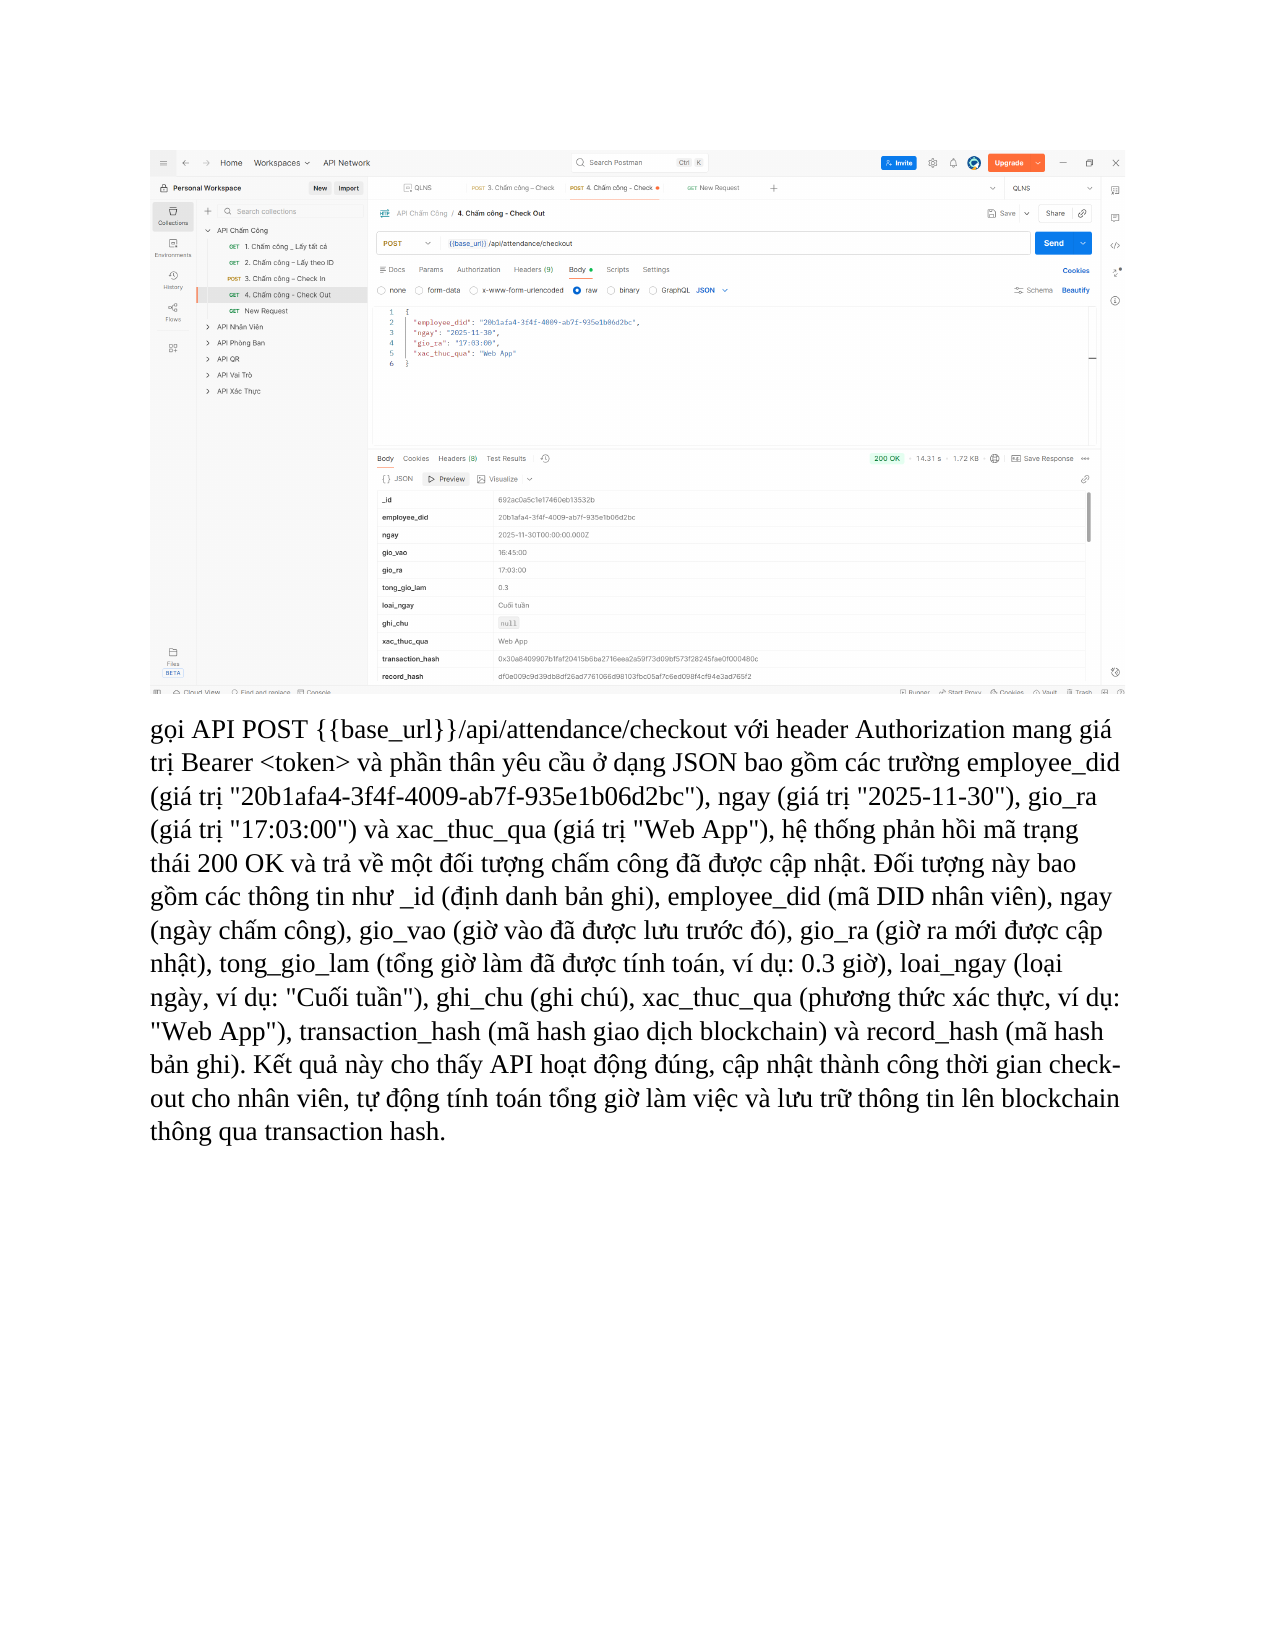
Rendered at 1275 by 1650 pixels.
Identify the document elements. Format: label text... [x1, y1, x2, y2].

text gọi API POST {{base_url}}/api/attendance/checkout với header Authorization mang giá trị Bearer <token> và phần thân yêu cầu ở dạng JSON bao gồm các trường employee_did (giá trị "20b1afa4-3f4f-4009-ab7f-935e1b06d2bc"), ngay (giá trị "2025-11-30"), gio_ra (giá trị "17:03:00") và xac_thuc_qua (giá trị "Web App"), hệ thống phản hồi mã trạng thái 200 OK và trả về một đối tượng chấm công đã được cập nhật. Đối tượng này bao gồm các thông tin như _id (định danh bản ghi), employee_did (mã DID nhân viên), ngay (ngày chấm công), gio_vao (giờ vào đã được lưu trước đó), gio_ra (giờ ra mới được cập nhật), tong_gio_lam (tổng giờ làm đã được tính toán, ví dụ: 0.3 giờ), loai_ngay (loại ngày, ví dụ: "Cuối tuần"), ghi_chu (ghi chú), xac_thuc_qua (phương thức xác thực, ví dụ: "Web App"), transaction_hash (mã hash giao dịch blockchain) và record_hash (mã hash bản ghi). Kết quả này cho thấy API hoạt động đúng, cập nhật thành công thời gian check-out cho nhân viên, tự động tính toán tổng giờ làm việc và lưu trữ thông tin lên blockchain thông qua transaction hash. [150, 713, 1125, 1146]
picture [150, 150, 1125, 694]
